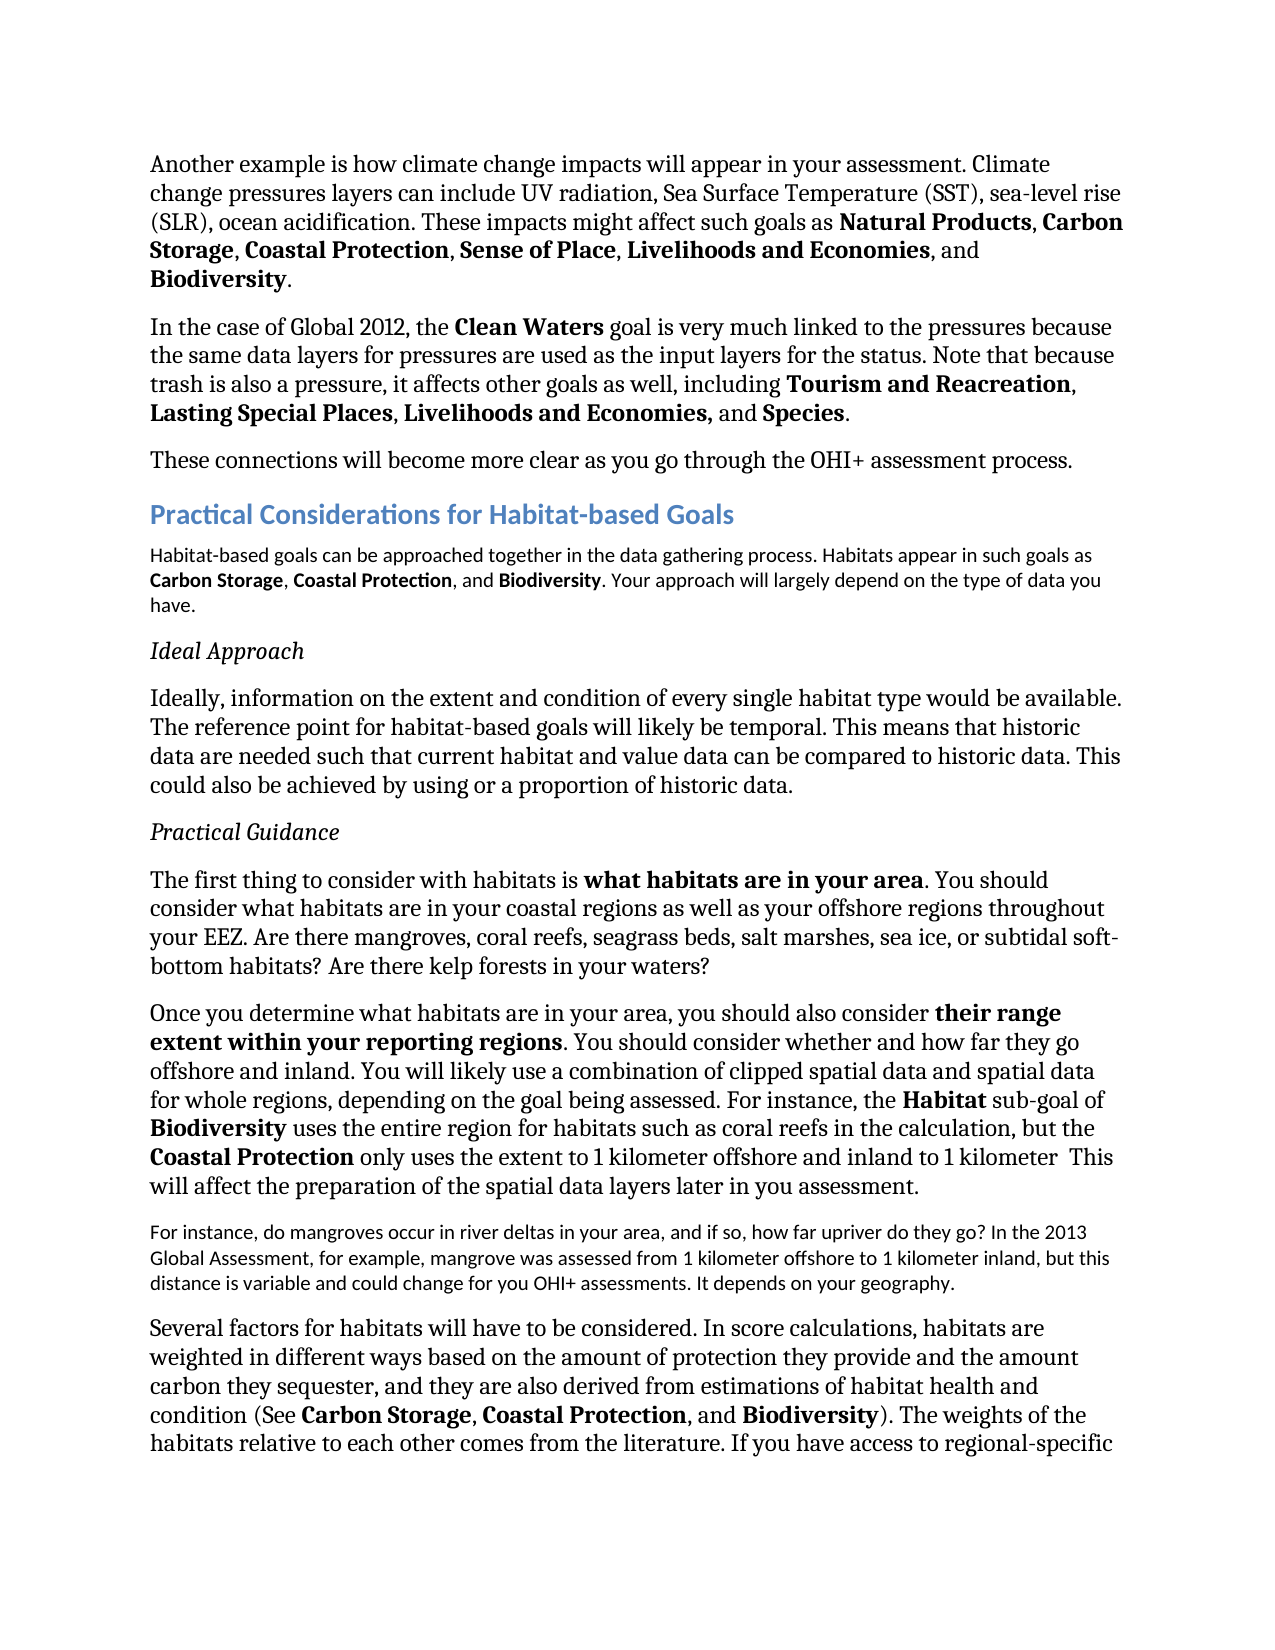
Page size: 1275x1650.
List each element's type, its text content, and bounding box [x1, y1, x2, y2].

text Ideally, information on the extent and condition of every single habitat type would be available. The reference point for habitat-based goals will likely be temporal. This means that historic data are needed such that current habitat and value data can be compared to historic data. This could also be achieved by using or a proportion of historic data. [150, 684, 1125, 799]
text In the case of Global 2012, the Clean Waters goal is very much linked to the pressures because the same data layers for pressures are used as the input layers for the status. Note that because trash is also a pressure, it affects other goals as well, including Tourism and Reacreation, Lasting Special Places, Livelihoods and Economies, and Species. [150, 312, 1125, 427]
text These connections will become more clear as you go through the OHI+ assessment process. [150, 446, 1125, 475]
text Ideal Approach [150, 637, 1125, 666]
subtitle Practical Considerations for Habitat-based Goals [150, 496, 1125, 531]
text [150, 1314, 1125, 1458]
text Practical Guidance [150, 818, 1125, 847]
text Habitat-based goals can be approached together in the data gathering process. Habitats appear in such goals as Carbon Storage, Coastal Protection, and Biodiversity. Your approach will largely depend on the type of data you have. [150, 542, 1125, 618]
text The first thing to consider with habitats is what habitats are in your area. You should consider what habitats are in your coastal regions as well as your offshore regions throughout your EEZ. Are there mangroves, coral reefs, seagrass beds, salt marshes, sea ice, or subtidal soft-bottom habitats? Are there kelp forests in your waters? [150, 866, 1125, 981]
text Another example is how climate change impacts will appear in your assessment. Climate change pressures layers can include UV radiation, Sea Surface Temperature (SST), sea-level rise (SLR), ocean acidification. These impacts might affect such goals as Natural Products, Carbon Storage, Coastal Protection, Sense of Place, Livelihoods and Economies, and Biodiversity. [150, 150, 1125, 294]
text For instance, do mangroves occur in river deltas in your area, and if so, how far upriver do they go? In the 2013 Global Assessment, for example, mangrove was assessed from 1 kilometer offshore to 1 kilometer inland, but this distance is variable and could change for you OHI+ assessments. It depends on your geography. [150, 1219, 1125, 1296]
text Once you determine what habitats are in your area, you should also consider their range extent within your reporting regions. You should consider whether and how far they go offshore and inland. You will likely use a combination of clipped spatial data and spatial data for whole regions, depending on the goal being assessed. For instance, the Habitat sub-goal of Biodiversity uses the entire region for habitats such as coral reefs in the calculation, but the Coastal Protection only uses the extent to 1 kilometer offshore and inland to 1 kilometer This will affect the preparation of the spatial data layers later in you assessment. [150, 999, 1125, 1201]
